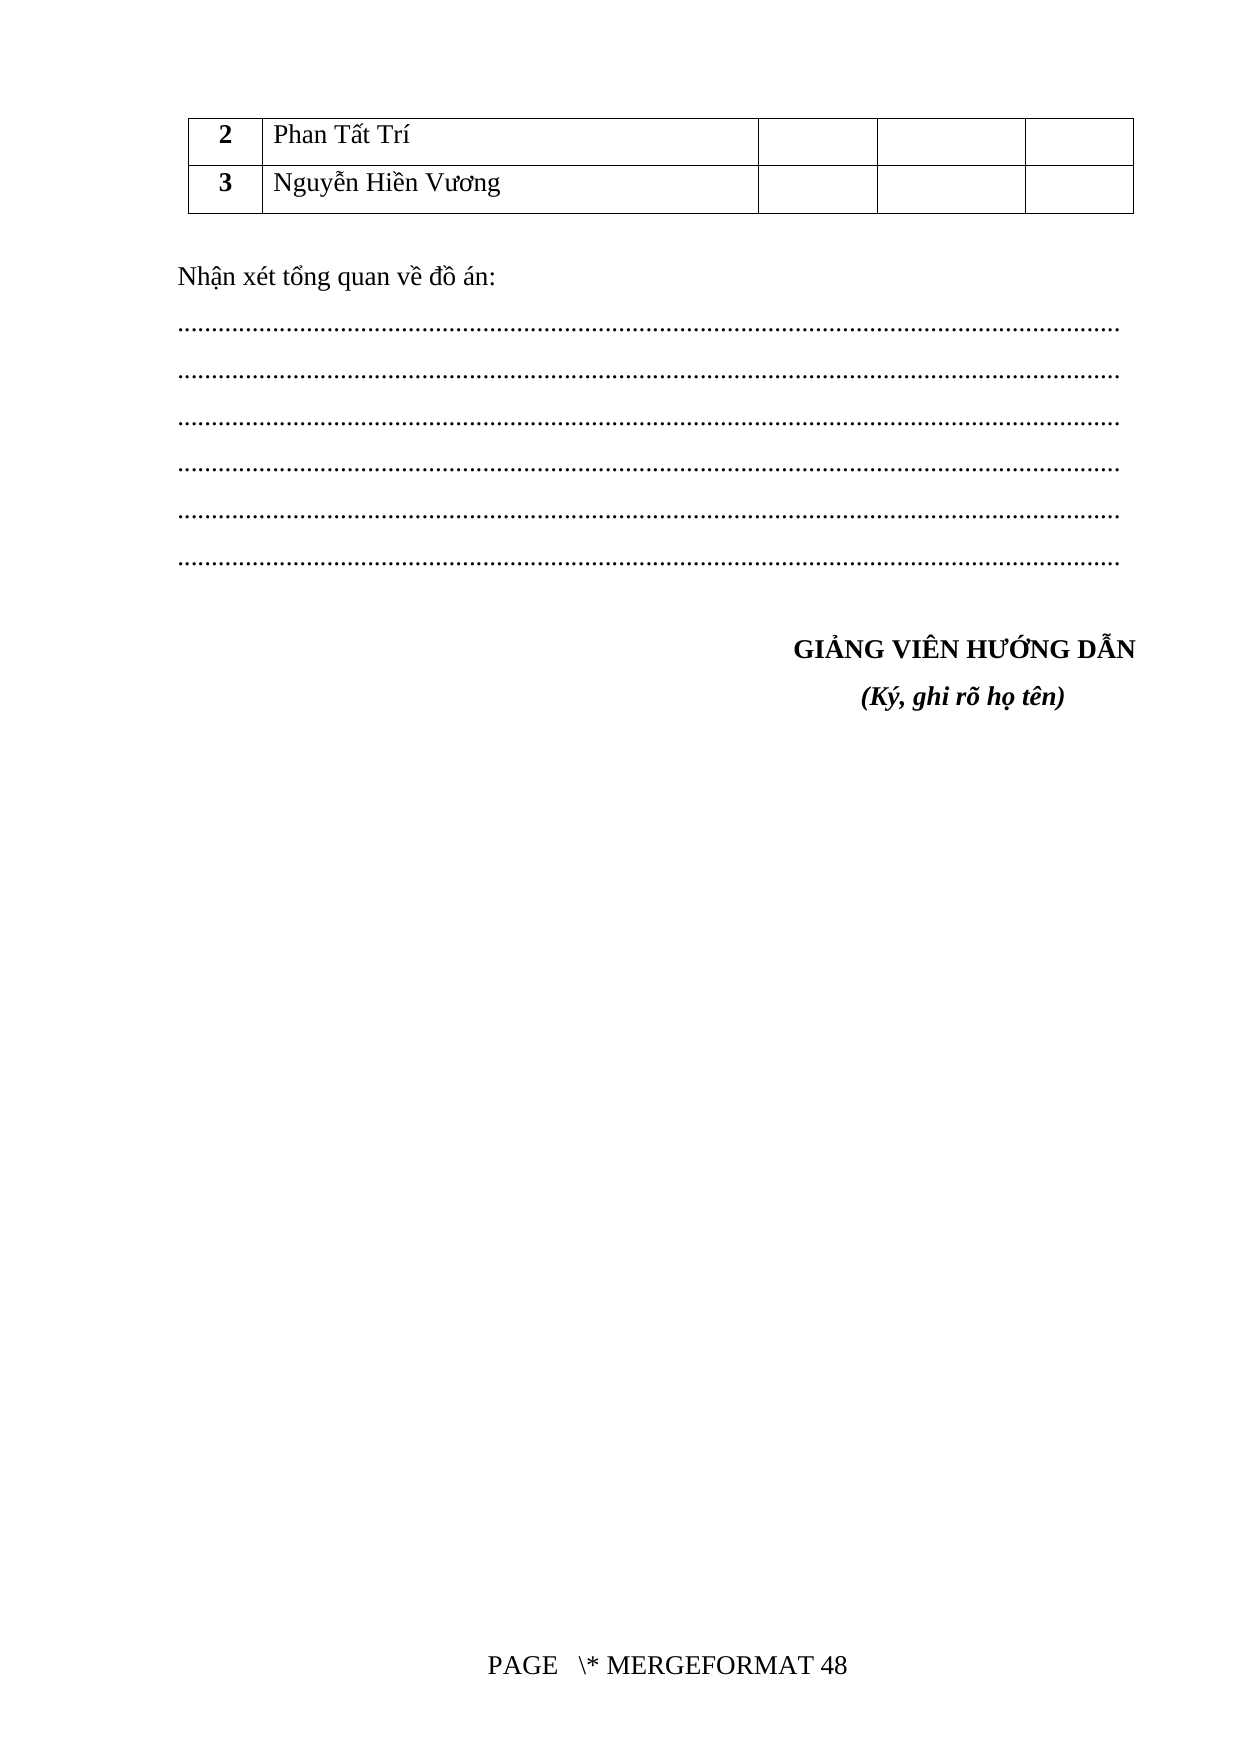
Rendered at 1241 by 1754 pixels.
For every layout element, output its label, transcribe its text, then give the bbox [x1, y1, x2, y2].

table_cell [878, 119, 1025, 165]
text Nhận xét tổng quan về đồ án: [177, 260, 1152, 291]
table_cell [1026, 119, 1133, 165]
table_cell Phan Tất Trí [263, 119, 758, 165]
table_cell [759, 166, 877, 212]
table_cell 3 [189, 166, 262, 212]
table_cell Nguyễn Hiền Vương [263, 166, 758, 212]
table_cell [1026, 166, 1133, 212]
table_cell [878, 166, 1025, 212]
table_cell 2 [189, 119, 262, 165]
table_cell [759, 119, 877, 165]
text (Ký, ghi rõ họ tên) [777, 680, 1152, 711]
text GIẢNG VIÊN HƯỚNG DẪN [777, 633, 1152, 664]
